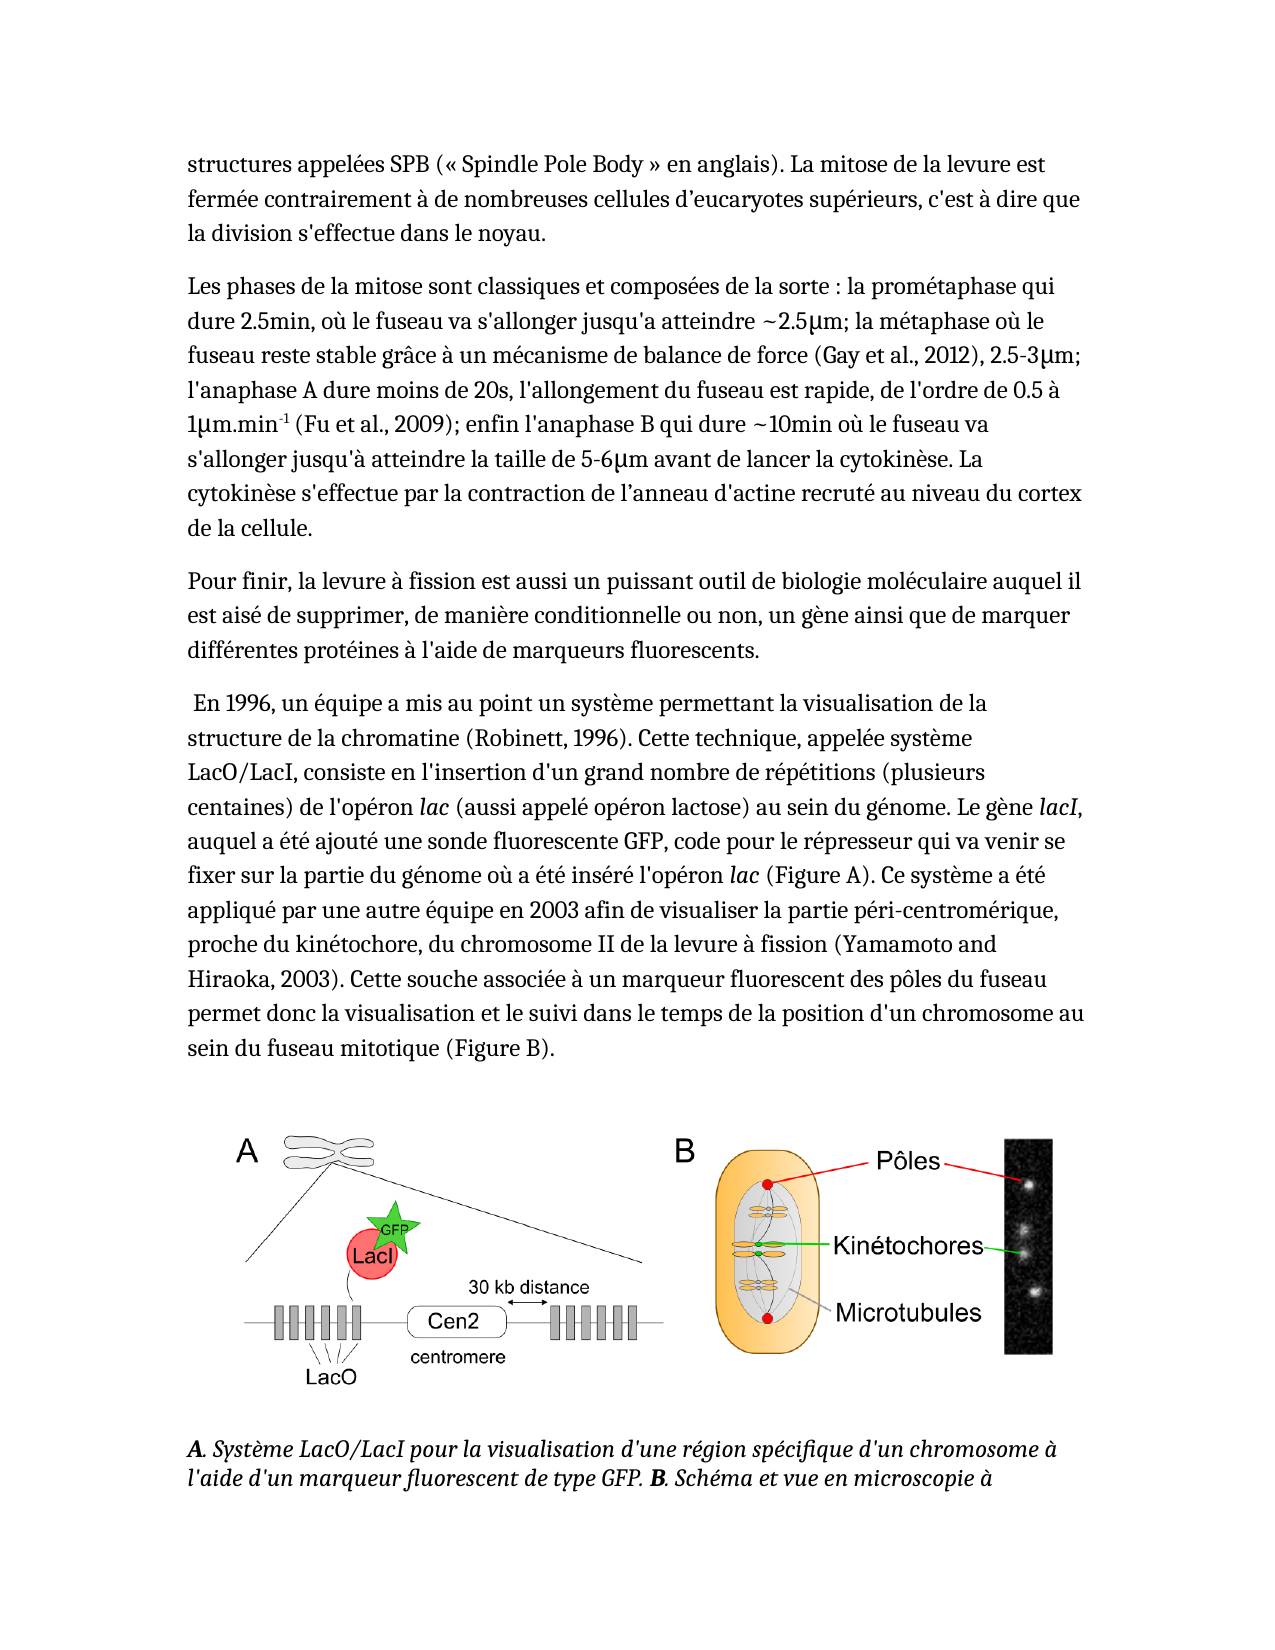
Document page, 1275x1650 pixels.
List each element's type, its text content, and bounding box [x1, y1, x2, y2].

text Pour finir, la levure à fission est aussi un puissant outil de biologie moléculaire auquel il est aisé de supprimer, de manière conditionnelle ou non, un gène ainsi que de marquer différentes protéines à l'aide de marqueurs fluorescents. [187, 567, 1087, 664]
text En 1996, un équipe a mis au point un système permettant la visualisation de la structure de la chromatine (Robinett, 1996). Cette technique, appelée système LacO/LacI, consiste en l'insertion d'un grand nombre de répétitions (plusieurs centaines) de l'opéron lac (aussi appelé opéron lactose) au sein du génome. Le gène lacI, auquel a été ajouté une sonde fluorescente GFP, code pour le répresseur qui va venir se fixer sur la partie du génome où a été inséré l'opéron lac (Figure A). Ce système a été appliqué par une autre équipe en 2003 afin de visualiser la partie péri-centromérique, proche du kinétochore, du chromosome II de la levure à fission (Yamamoto and Hiraoka, 2003). Cette souche associée à un marqueur fluorescent des pôles du fuseau permet donc la visualisation et le suivi dans le temps de la position d'un chromosome au sein du fuseau mitotique (Figure B). [187, 689, 1087, 1062]
text Les phases de la mitose sont classiques et composées de la sorte : la prométaphase qui dure 2.5min, où le fuseau va s'allonger jusqu'a atteindre ~2.5μm; la métaphase où le fuseau reste stable grâce à un mécanisme de balance de force (Gay et al., 2012), 2.5-3μm; l'anaphase A dure moins de 20s, l'allongement du fuseau est rapide, de l'ordre de 0.5 à 1μm.min-1 (Fu et al., 2009); enfin l'anaphase B qui dure ~10min où le fuseau va s'allonger jusqu'à atteindre la taille de 5-6μm avant de lancer la cytokinèse. La cytokinèse s'effectue par la contraction de l’anneau d'actine recruté au niveau du cortex de la cellule. [187, 272, 1087, 542]
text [187, 1435, 1087, 1492]
picture [206, 1087, 1082, 1414]
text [187, 150, 1087, 248]
